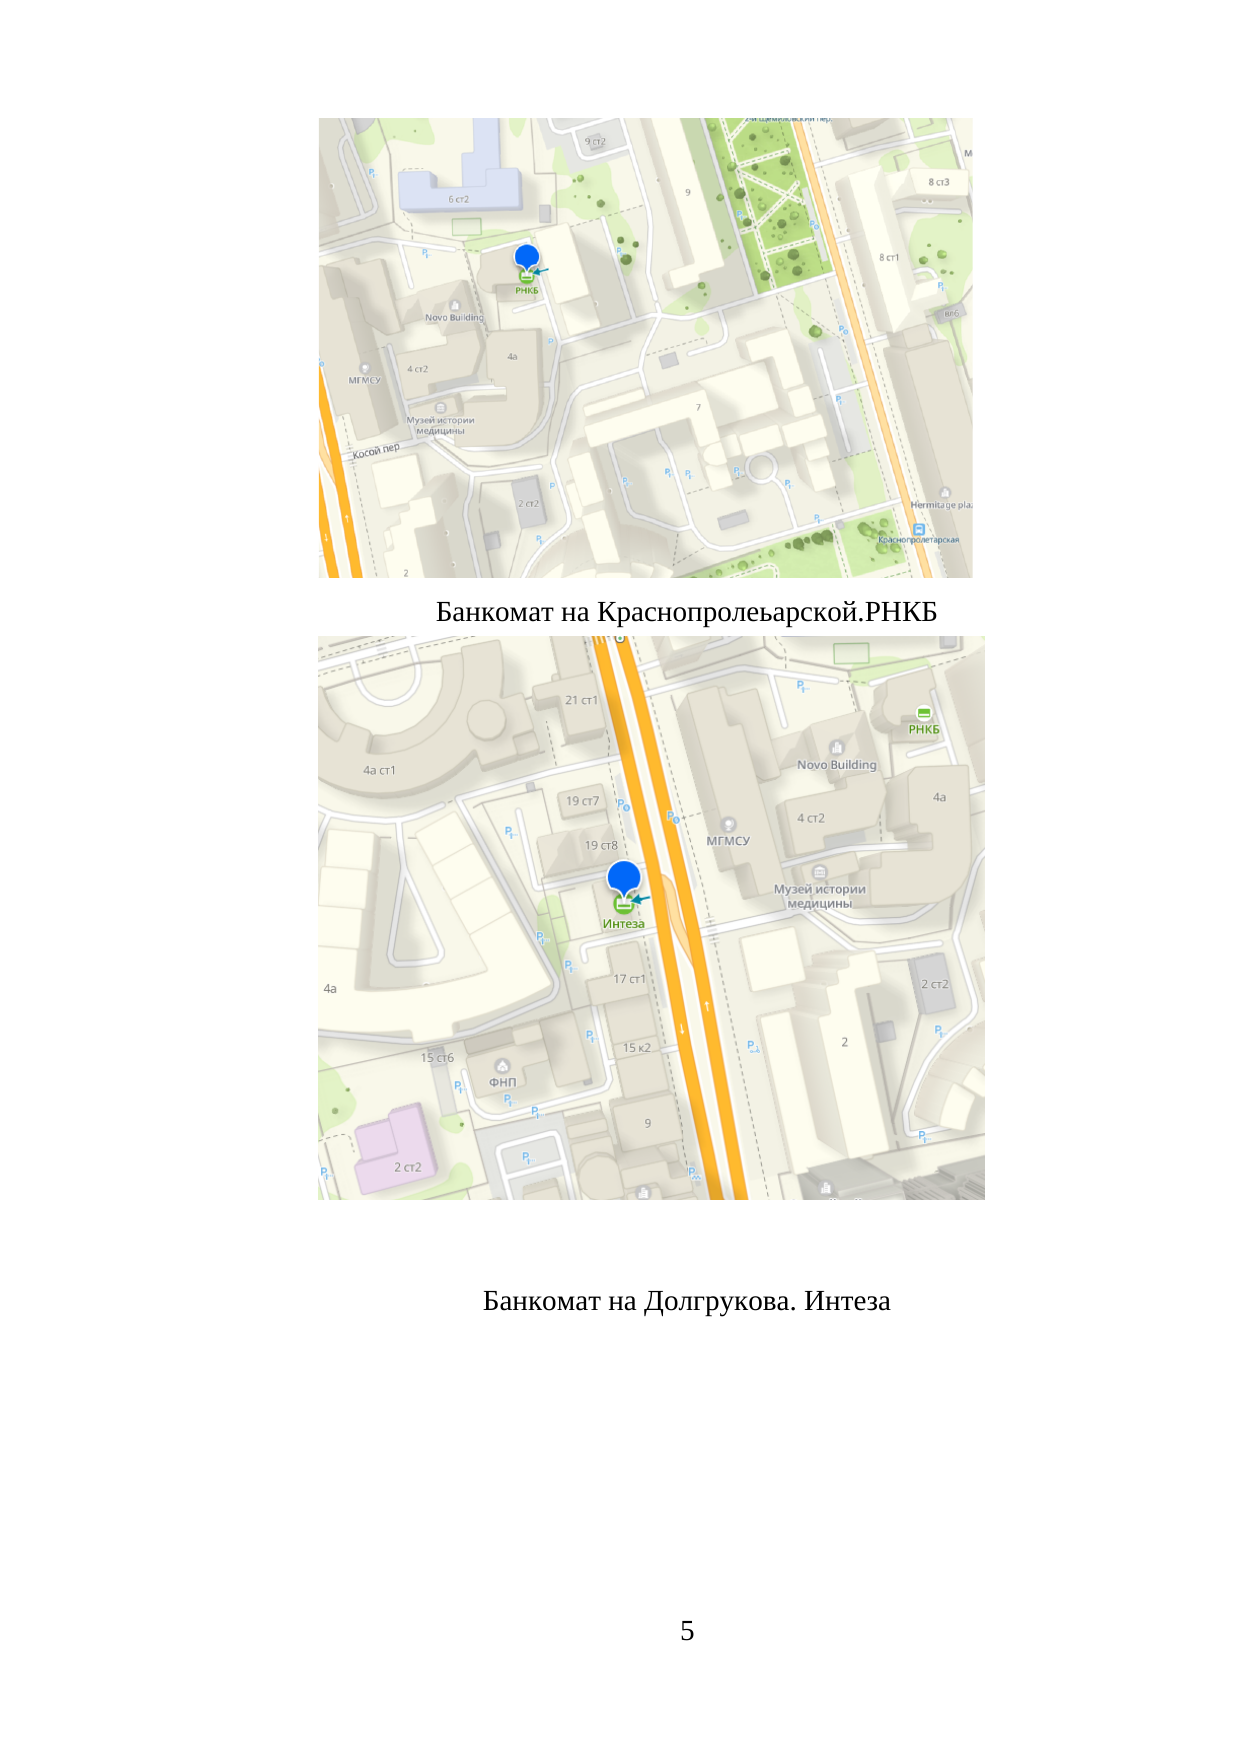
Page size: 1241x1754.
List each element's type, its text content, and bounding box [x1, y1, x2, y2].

picture [318, 118, 973, 578]
text Банкомат на Долгрукова. Интеза [177, 1283, 1152, 1317]
picture [318, 636, 985, 1200]
